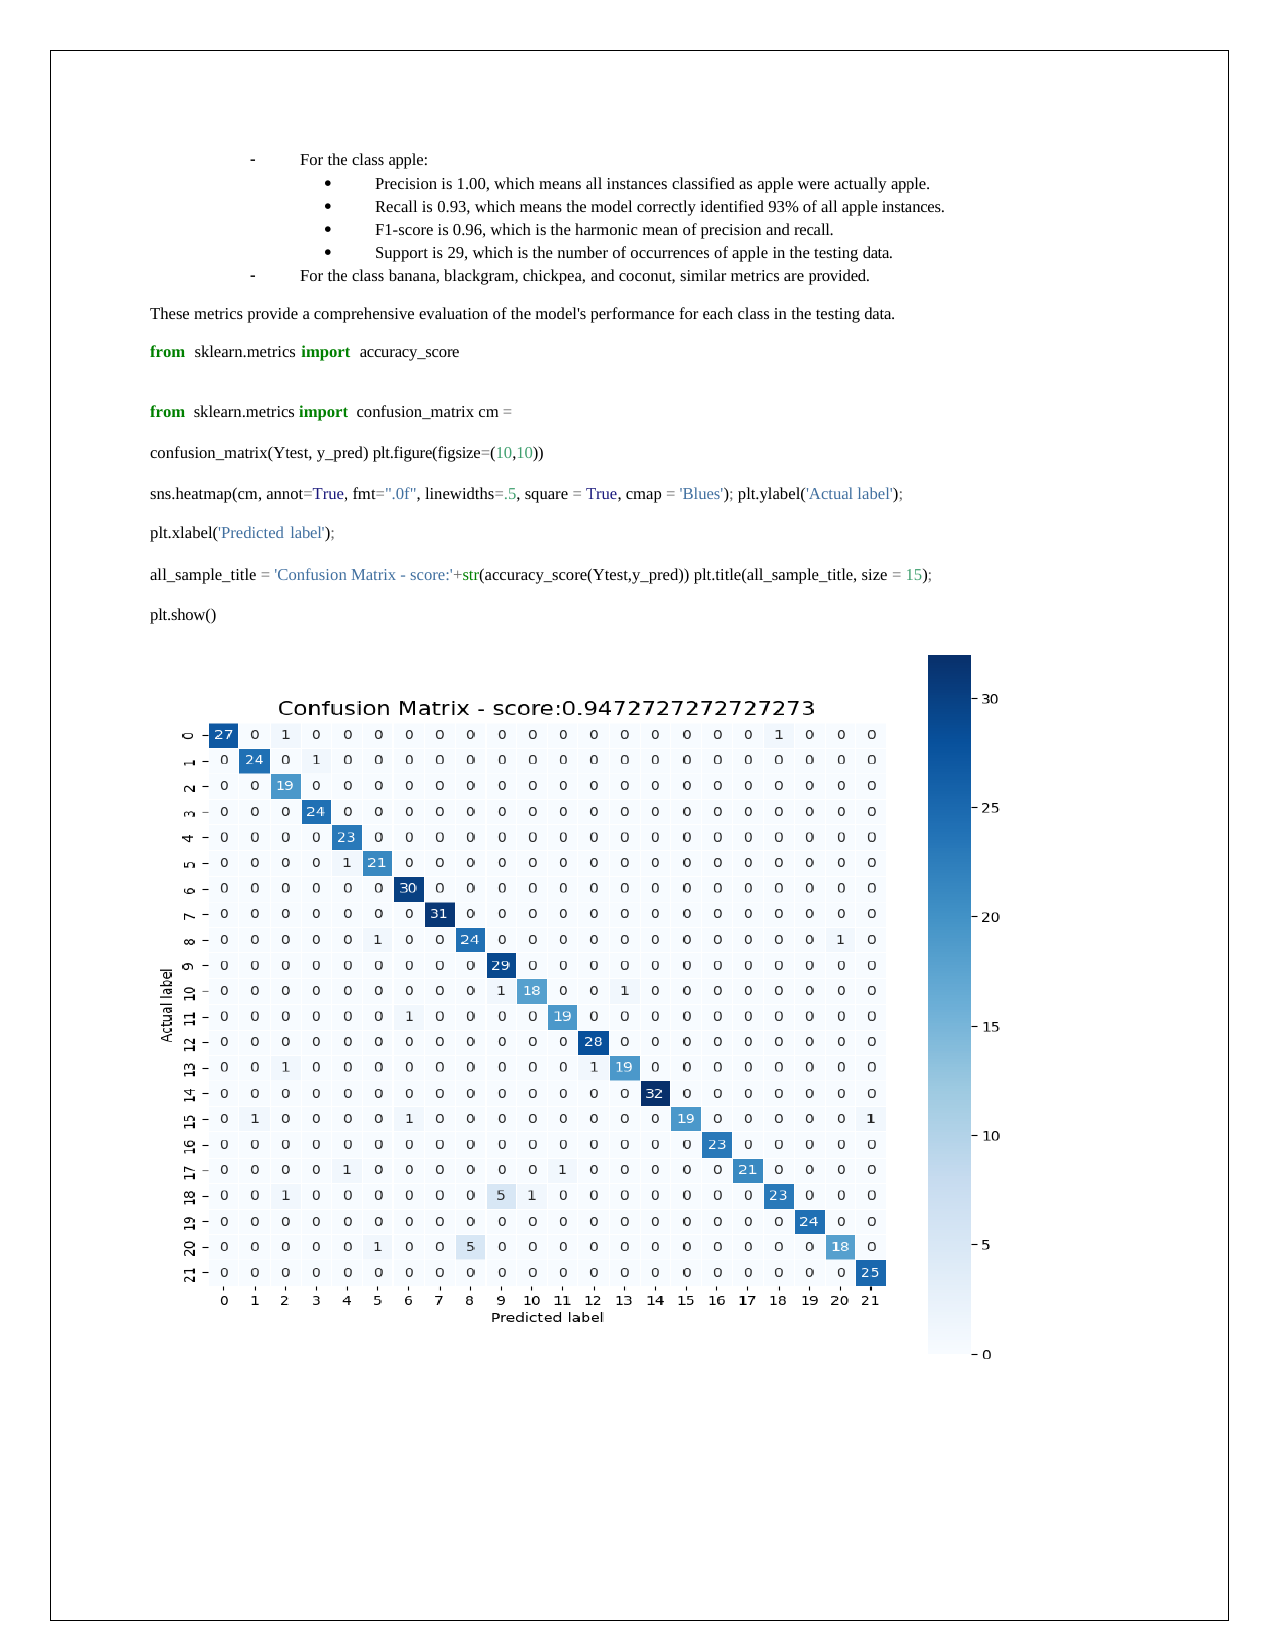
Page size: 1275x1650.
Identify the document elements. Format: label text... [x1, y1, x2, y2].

list Support is 29, which is the number of occurrences of apple in the testing data. [325, 242, 1228, 262]
list F1-score is 0.96, which is the harmonic mean of precision and recall. [325, 219, 1228, 239]
list Recall is 0.93, which means the model correctly identified 93% of all apple instances. [325, 197, 1228, 216]
picture [160, 655, 1000, 1359]
text from sklearn.metrics import confusion_matrix cm = confusion_matrix(Ytest, y_pred) plt.figure(figsize=(10,10)) [150, 402, 562, 462]
list Precision is 1.00, which means all instances classified as apple were actually apple. [325, 173, 1228, 193]
text sns.heatmap(cm, annot=True, fmt=".0f", linewidths=.5, square = True, cmap = 'Blues'); plt.ylabel('Actual label'); [150, 483, 983, 503]
list For the class apple: [250, 150, 1228, 169]
text all_sample_title = 'Confusion Matrix - score:'+str(accuracy_score(Ytest,y_pred)) plt.title(all_sample_title, size = 15); [150, 565, 983, 584]
list For the class banana, blackgram, chickpea, and coconut, similar metrics are provided. [250, 266, 1228, 285]
text from sklearn.metrics import accuracy_score [150, 342, 1228, 361]
text These metrics provide a comprehensive evaluation of the model's performance for each class in the testing data. [150, 304, 1228, 323]
text plt.show() [150, 606, 1228, 624]
text plt.xlabel('Predicted label'); [150, 524, 1228, 543]
